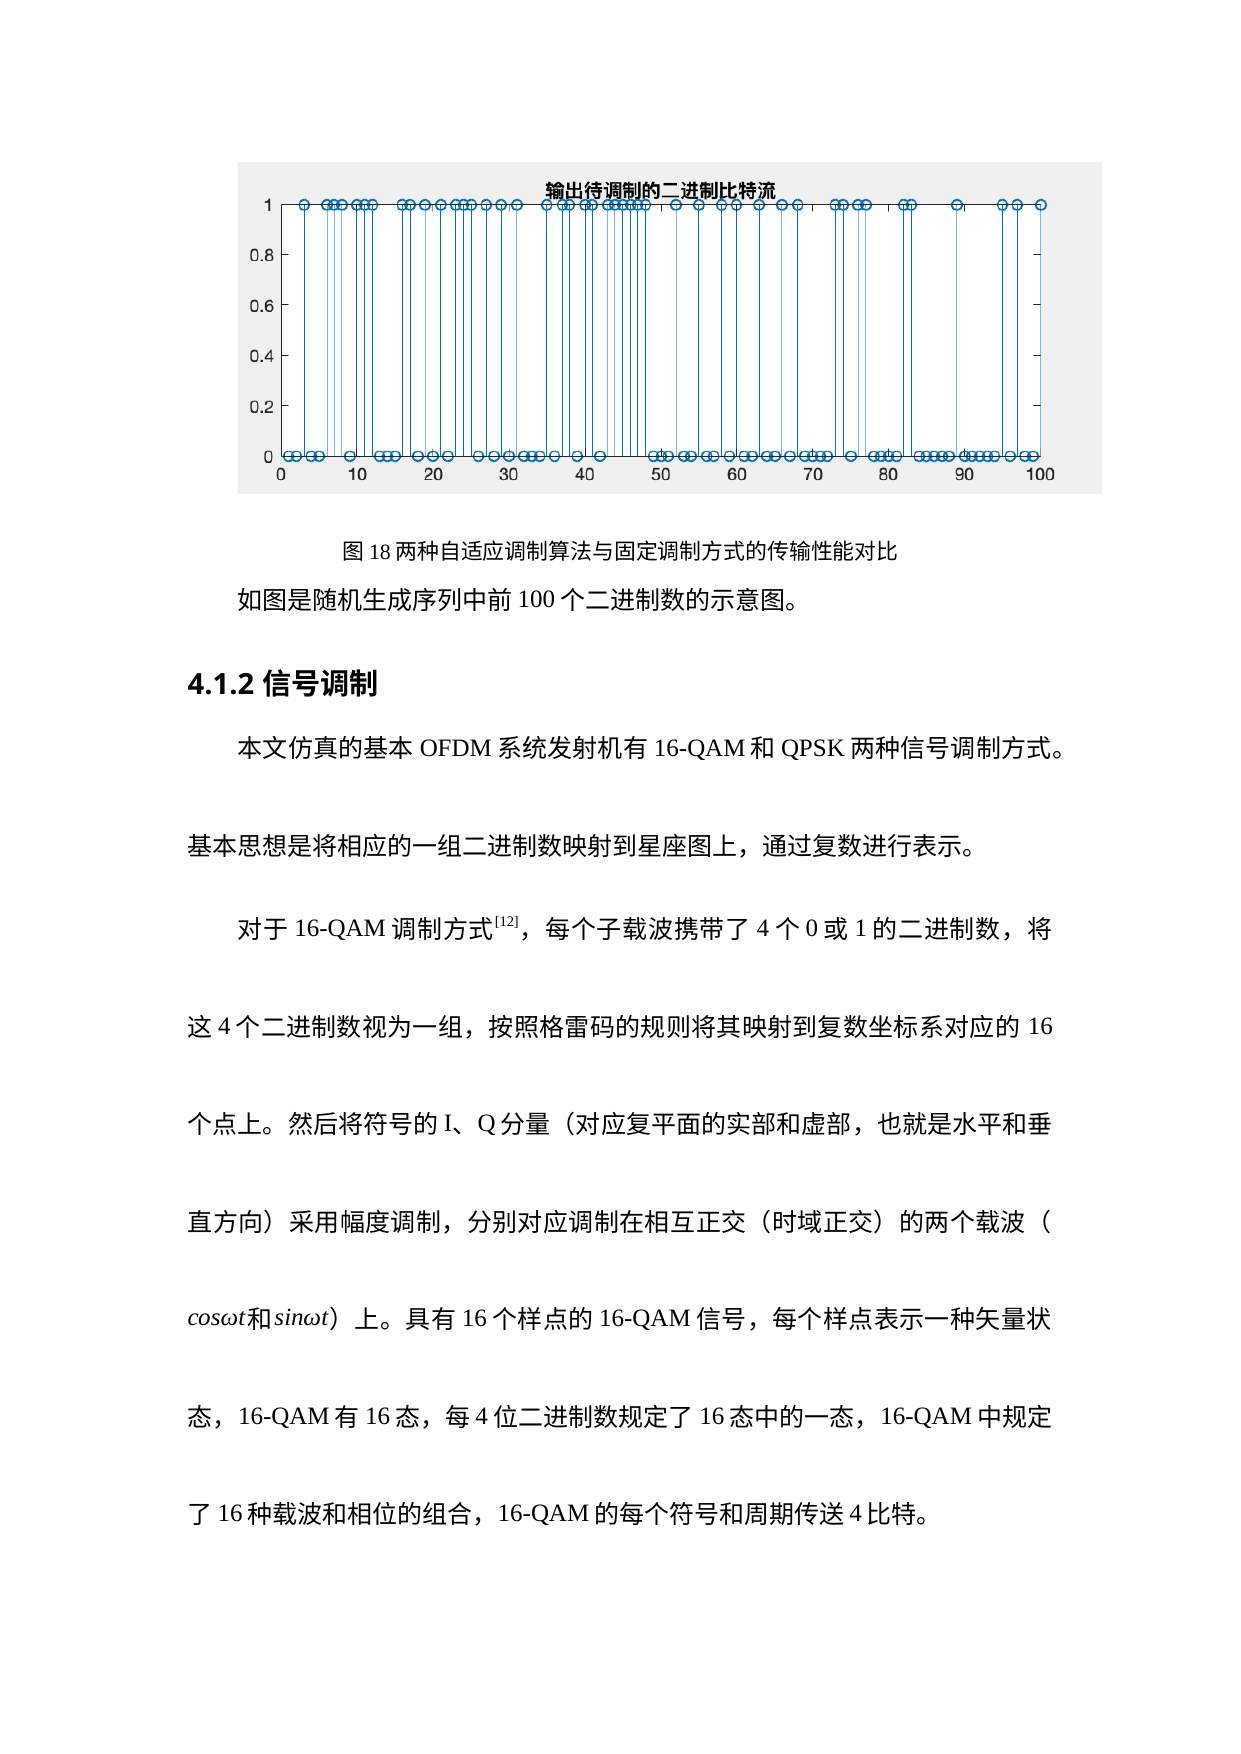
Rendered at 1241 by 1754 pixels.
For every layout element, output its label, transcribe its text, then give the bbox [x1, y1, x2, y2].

text 对于16-QAM调制方式[12]，每个子载波携带了4个0或1的二进制数，将这4个二进制数视为一组，按照格雷码的规则将其映射到复数坐标系对应的16个点上。然后将符号的I、Q分量（对应复平面的实部和虚部，也就是水平和垂直方向）采用幅度调制，分别对应调制在相互正交（时域正交）的两个载波（和）上。具有16个样点的16-QAM信号，每个样点表示一种矢量状态，16-QAM有16态，每4位二进制数规定了16态中的一态，16-QAM中规定了16种载波和相位的组合，16-QAM的每个符号和周期传送4比特。 [187, 895, 1053, 1545]
text 图 18两种自适应调制算法与固定调制方式的传输性能对比 [187, 534, 1053, 566]
subtitle 4.1.2 信号调制 [187, 649, 1053, 714]
text 本文仿真的基本OFDM系统发射机有16-QAM和QPSK两种信号调制方式。基本思想是将相应的一组二进制数映射到星座图上，通过复数进行表示。 [187, 714, 1053, 877]
text 如图是随机生成序列中前100个二进制数的示意图。 [187, 566, 1053, 631]
picture [237, 162, 1103, 494]
